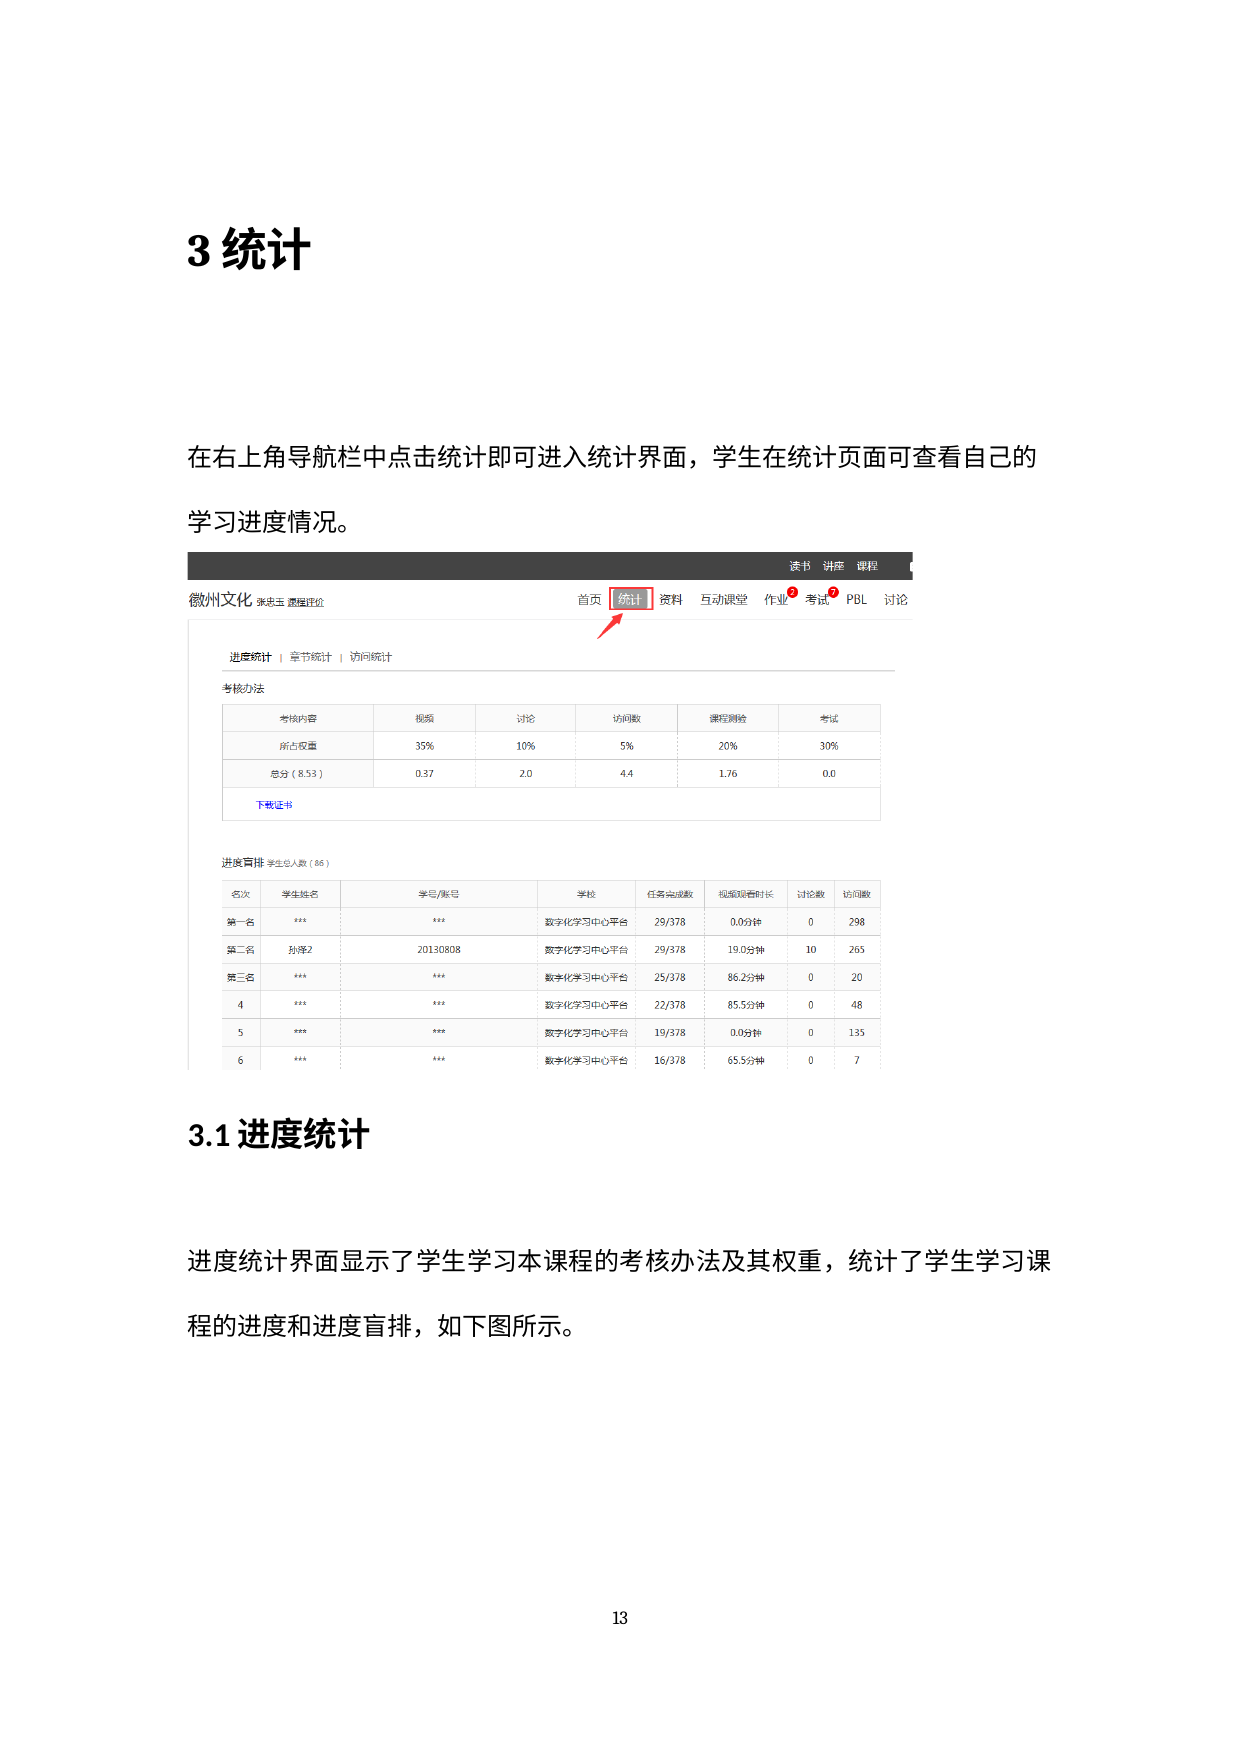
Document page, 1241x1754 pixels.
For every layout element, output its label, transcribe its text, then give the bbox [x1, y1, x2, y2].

picture [187, 552, 913, 1070]
text 进度统计界面显示了学生学习本课程的考核办法及其权重，统计了学生学习课程的进度和进度盲排，如下图所示。 [187, 1227, 1053, 1357]
text 在右上角导航栏中点击统计即可进入统计界面，学生在统计页面可查看自己的学习进度情况。 [187, 423, 1053, 553]
subtitle 3.1进度统计 [187, 1100, 1053, 1165]
subtitle 3 统计 [187, 197, 1053, 295]
